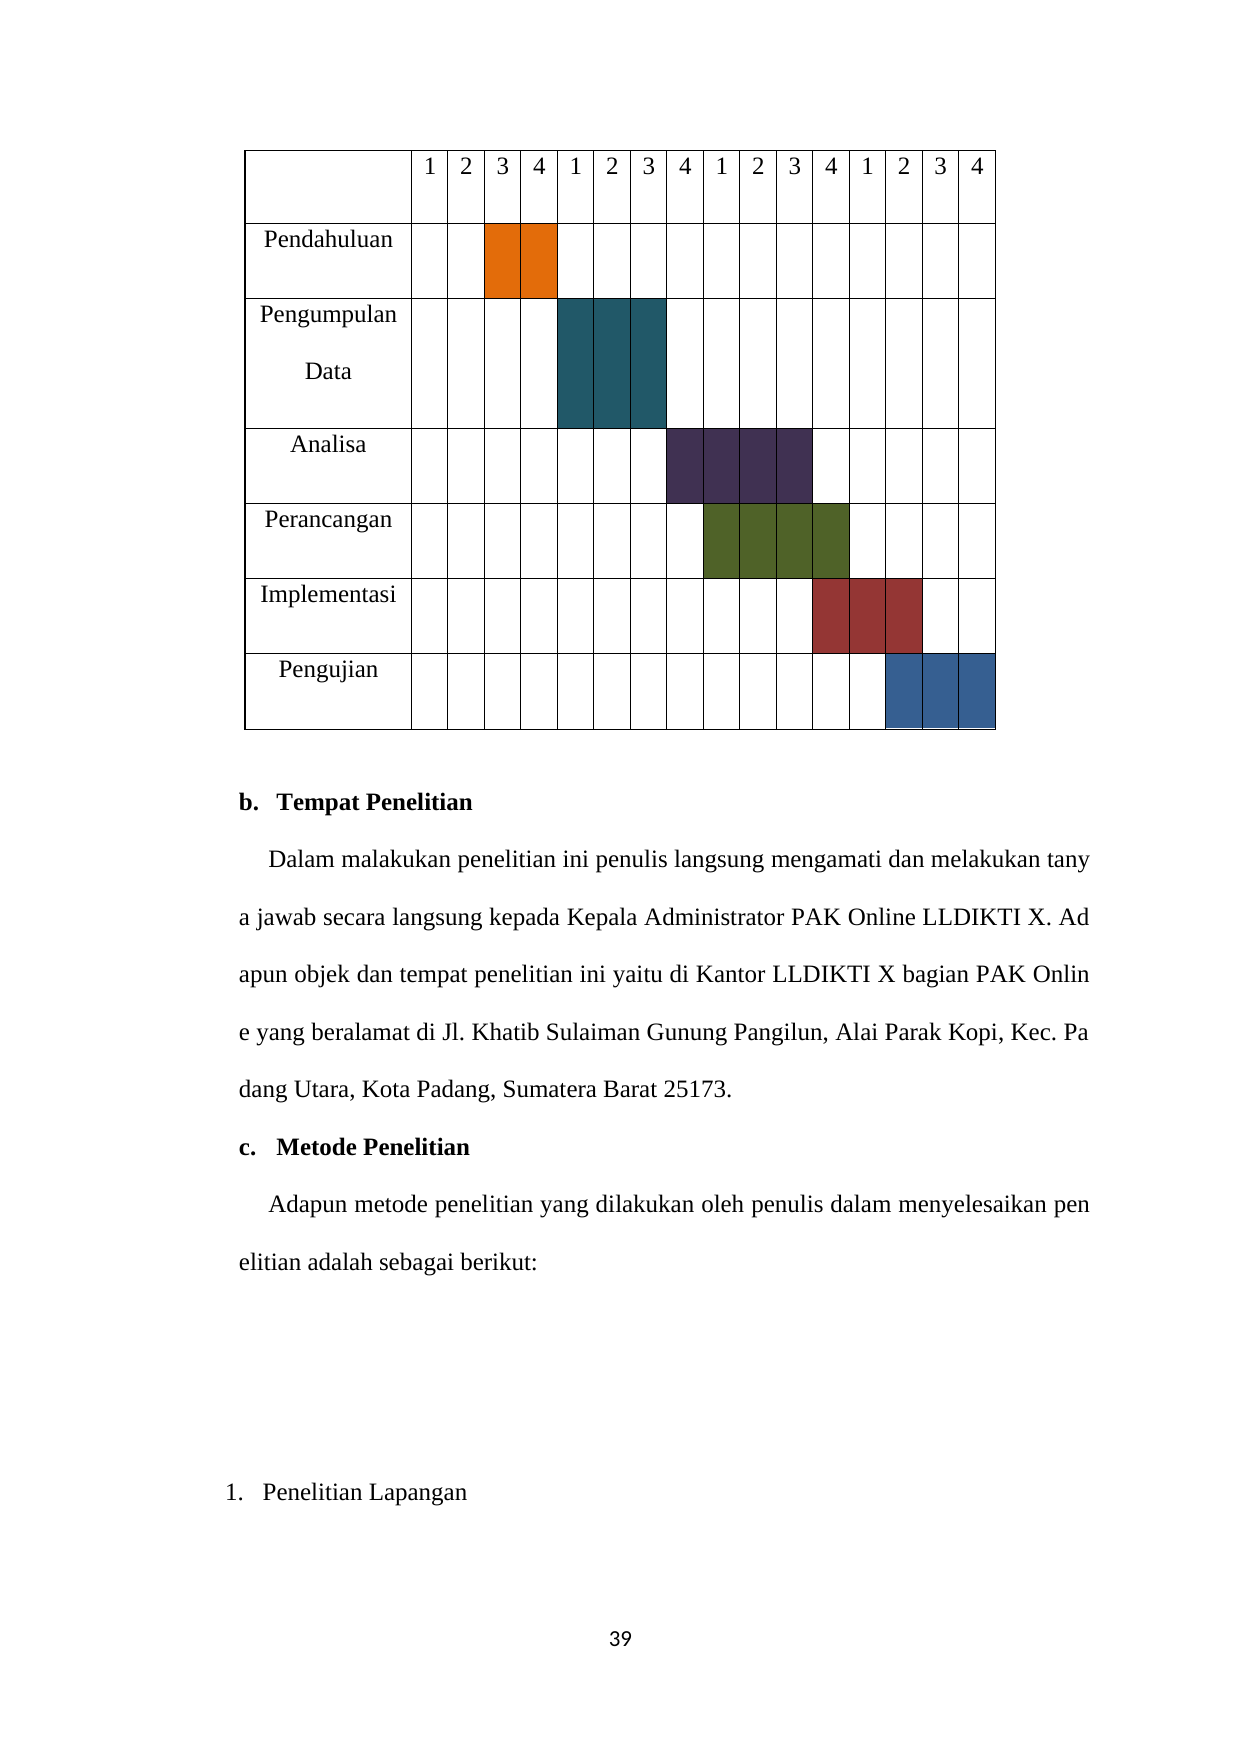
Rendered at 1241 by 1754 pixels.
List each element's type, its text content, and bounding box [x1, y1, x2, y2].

table_cell [448, 654, 484, 728]
table_cell [485, 579, 520, 653]
table_cell 3 [923, 151, 958, 223]
table_cell [704, 504, 739, 578]
table_cell [594, 299, 630, 428]
table_cell [886, 579, 922, 653]
table_cell Pengumpulan Data [246, 299, 411, 428]
table_cell [850, 429, 885, 503]
table_cell [412, 654, 447, 728]
table_cell [850, 579, 885, 653]
table_cell [667, 429, 703, 503]
table_cell [704, 224, 739, 298]
table_cell [813, 429, 849, 503]
table_cell [667, 654, 703, 728]
table_cell 1 [850, 151, 885, 223]
table_cell [594, 579, 630, 653]
table_cell Perancangan [246, 504, 411, 578]
table_cell [667, 224, 703, 298]
table_cell [631, 299, 666, 428]
table_cell [850, 299, 885, 428]
table_cell [667, 299, 703, 428]
table_cell 1 [412, 151, 447, 223]
table_cell [777, 579, 812, 653]
table_cell [923, 654, 958, 728]
table_cell [813, 579, 849, 653]
table_cell 4 [521, 151, 557, 223]
table_cell [558, 429, 593, 503]
table_cell Implementasi [246, 579, 411, 653]
table_cell [777, 654, 812, 728]
table_cell [448, 429, 484, 503]
table_cell [558, 224, 593, 298]
table_cell [448, 299, 484, 428]
table_cell [485, 654, 520, 728]
table_cell [485, 504, 520, 578]
table_cell [558, 654, 593, 728]
table_cell [959, 504, 995, 578]
table_cell [521, 579, 557, 653]
table_cell [813, 504, 849, 578]
table_cell [923, 224, 958, 298]
table_cell [886, 429, 922, 503]
table_cell [594, 504, 630, 578]
table_cell [521, 654, 557, 728]
table_cell [631, 504, 666, 578]
table_cell 2 [594, 151, 630, 223]
table_cell [813, 654, 849, 728]
table_cell [412, 224, 447, 298]
table_cell [886, 504, 922, 578]
table_cell Pengujian [246, 654, 411, 728]
table_cell [923, 504, 958, 578]
table_cell [850, 224, 885, 298]
table_cell [412, 504, 447, 578]
table_cell [740, 579, 776, 653]
table_cell [886, 654, 922, 728]
table_cell [813, 299, 849, 428]
table_cell 3 [485, 151, 520, 223]
table_cell [631, 579, 666, 653]
table_cell [704, 579, 739, 653]
table_cell [631, 654, 666, 728]
table_cell [777, 504, 812, 578]
table_cell [740, 504, 776, 578]
table_cell 3 [631, 151, 666, 223]
table_cell [521, 299, 557, 428]
table_cell [521, 504, 557, 578]
table_cell [959, 654, 995, 728]
table_cell [777, 299, 812, 428]
table_cell Pendahuluan [246, 224, 411, 298]
table_cell 1 [704, 151, 739, 223]
table_cell [740, 224, 776, 298]
table_cell [594, 224, 630, 298]
table_cell [485, 224, 520, 298]
table_cell [412, 429, 447, 503]
table_cell 2 [886, 151, 922, 223]
table_cell [886, 224, 922, 298]
table_cell [923, 299, 958, 428]
table_cell Analisa [246, 429, 411, 503]
table_cell [521, 429, 557, 503]
table_cell 4 [813, 151, 849, 223]
table_header Kegiatan [246, 151, 411, 223]
table_cell [740, 429, 776, 503]
text Dalam malakukan penelitian ini penulis langsung mengamati dan melakukan tanya jawab secara langsung kepada Kepala Administrator PAK Online LLDIKTI X. Adapun objek dan tempat penelitian ini yaitu di Kantor LLDIKTI X bagian PAK Online yang beralamat di Jl. Khatib Sulaiman Gunung Pangilun, Alai Parak Kopi, Kec. Padang Utara, Kota Padang, Sumatera Barat 25173. [239, 844, 1090, 1103]
list Tempat Penelitian [239, 787, 1090, 816]
table_cell 3 [777, 151, 812, 223]
table_cell [813, 224, 849, 298]
table_cell [923, 429, 958, 503]
table_cell [448, 504, 484, 578]
table_cell [886, 299, 922, 428]
table_cell [777, 429, 812, 503]
table_cell [667, 504, 703, 578]
table_cell [521, 224, 557, 298]
table_cell 2 [740, 151, 776, 223]
table_cell [631, 224, 666, 298]
table_cell [448, 579, 484, 653]
text Adapun metode penelitian yang dilakukan oleh penulis dalam menyelesaikan penelitian adalah sebagai berikut: [239, 1189, 1090, 1276]
table_cell [558, 299, 593, 428]
table_cell [959, 299, 995, 428]
table_cell [594, 654, 630, 728]
table_cell 4 [959, 151, 995, 223]
table_cell [959, 579, 995, 653]
table_cell [485, 299, 520, 428]
table_cell [412, 299, 447, 428]
table_cell [740, 654, 776, 728]
table_cell [667, 579, 703, 653]
table_cell [959, 224, 995, 298]
table_cell [704, 429, 739, 503]
table_cell [448, 224, 484, 298]
table_cell [485, 429, 520, 503]
table_cell 1 [558, 151, 593, 223]
table_cell [923, 579, 958, 653]
table_cell [777, 224, 812, 298]
table_cell 4 [667, 151, 703, 223]
table_cell [850, 654, 885, 728]
table_cell [740, 299, 776, 428]
table_cell [850, 504, 885, 578]
table_cell [558, 579, 593, 653]
table_cell [412, 579, 447, 653]
table_cell [704, 299, 739, 428]
table_cell [594, 429, 630, 503]
list Penelitian Lapangan [225, 1477, 1090, 1506]
table_cell [631, 429, 666, 503]
list Metode Penelitian [239, 1132, 1090, 1161]
table_cell 2 [448, 151, 484, 223]
table_cell [959, 429, 995, 503]
table_cell [704, 654, 739, 728]
table_cell [558, 504, 593, 578]
